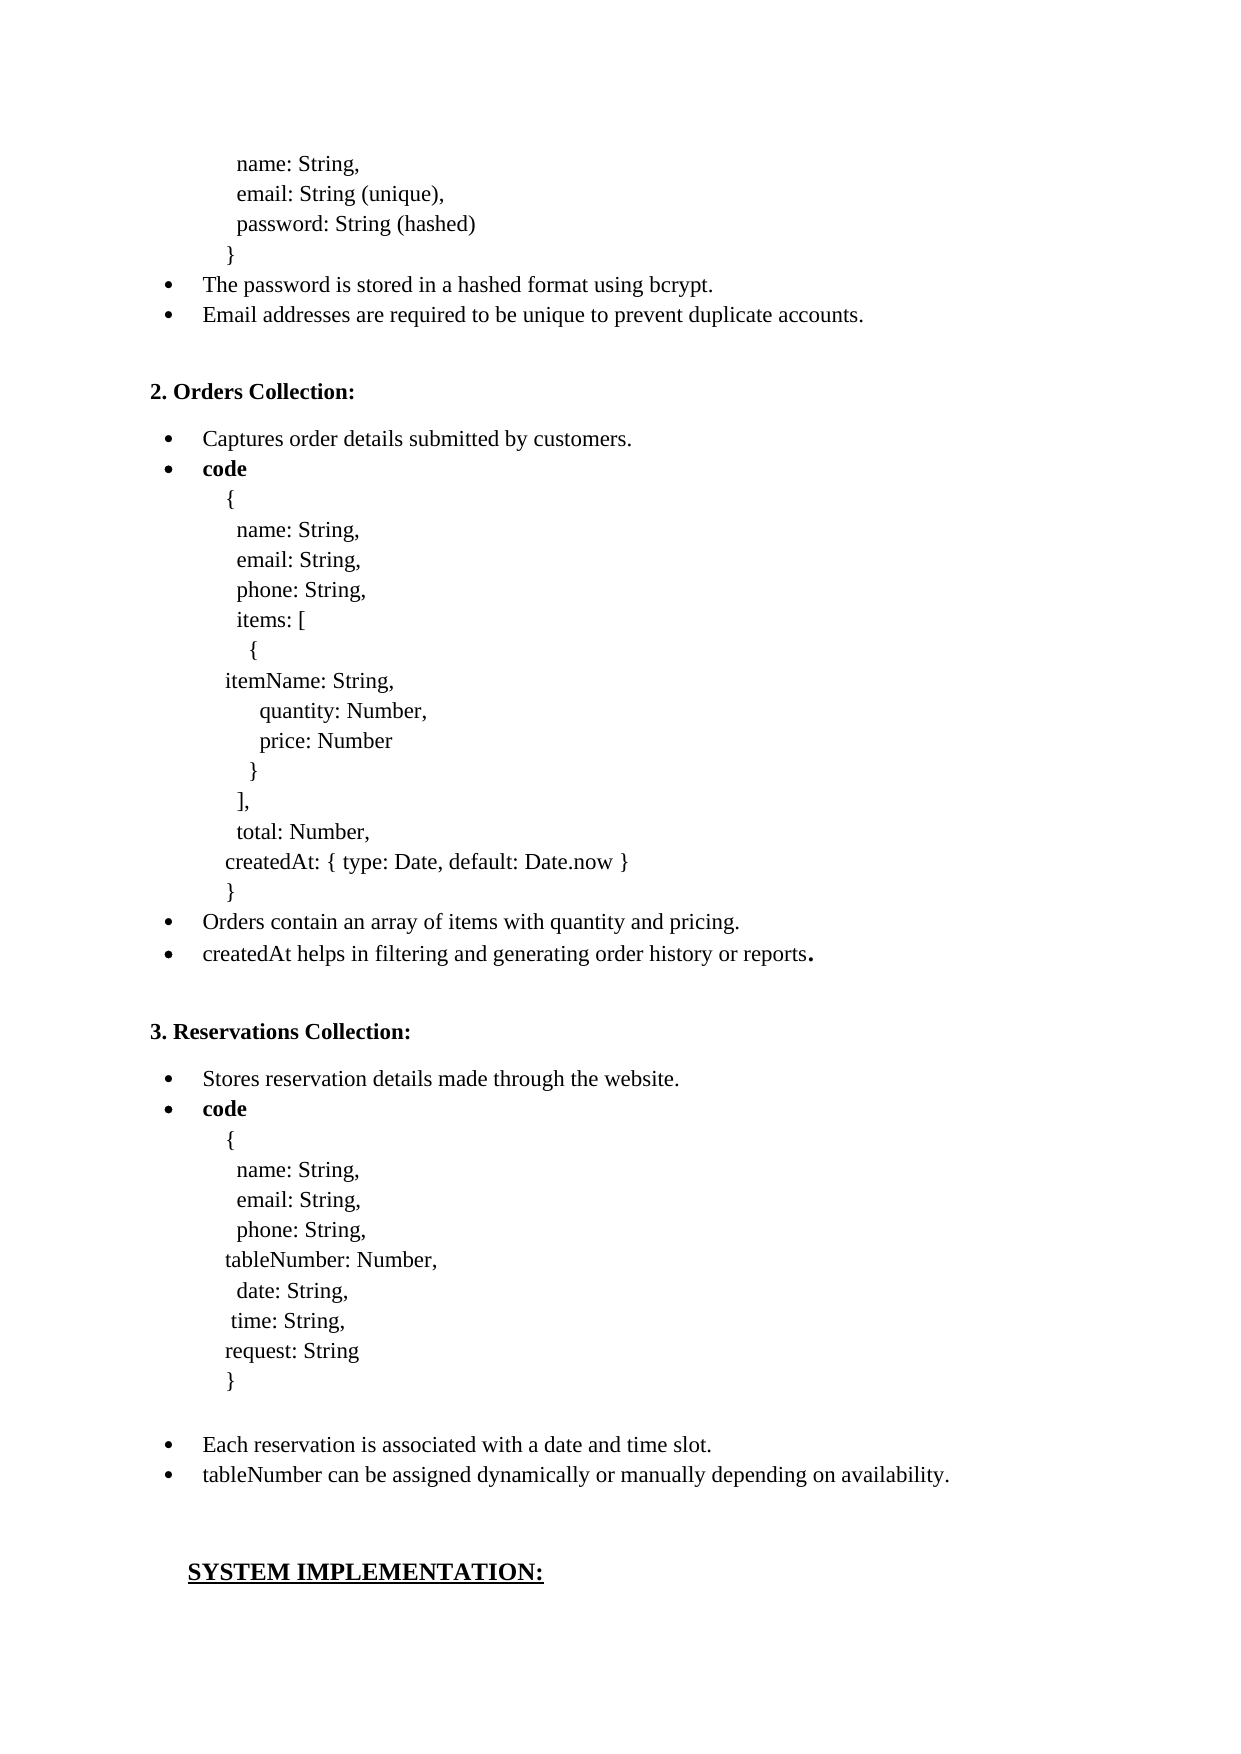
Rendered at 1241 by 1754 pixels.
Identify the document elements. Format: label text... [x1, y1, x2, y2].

list name: String, [225, 516, 1090, 542]
list itemName: String, [225, 667, 1090, 693]
list Each reservation is associated with a date and time slot. [165, 1431, 1090, 1457]
list Email addresses are required to be unique to prevent duplicate accounts. [165, 301, 1090, 327]
text 3. Reservations Collection: [150, 1018, 1090, 1045]
list tableNumber can be assigned dynamically or manually depending on availability. [165, 1461, 1090, 1487]
list } [225, 1367, 1090, 1394]
list request: String [225, 1337, 1090, 1363]
list } [225, 241, 1090, 267]
list code [165, 1096, 1090, 1122]
list createdAt: { type: Date, default: Date.now } [225, 848, 1090, 874]
list } [225, 757, 1090, 784]
list Stores reservation details made through the website. [165, 1065, 1090, 1092]
list name: String, [225, 1156, 1090, 1182]
list { [225, 636, 1090, 663]
list { [225, 1126, 1090, 1152]
list price: Number [225, 727, 1090, 753]
text SYSTEM IMPLEMENTATION: [187, 1557, 1090, 1586]
list email: String, [225, 546, 1090, 572]
list total: Number, [225, 818, 1090, 844]
list name: String, [225, 150, 1090, 176]
list phone: String, [225, 1216, 1090, 1243]
list Orders contain an array of items with quantity and pricing. [165, 908, 1090, 935]
list date: String, [225, 1277, 1090, 1303]
list password: String (hashed) [225, 210, 1090, 237]
list phone: String, [225, 576, 1090, 602]
list quantity: Number, [225, 697, 1090, 723]
list { [225, 485, 1090, 512]
list ], [225, 787, 1090, 814]
list createdAt helps in filtering and generating order history or reports. [165, 938, 1090, 967]
list time: String, [225, 1307, 1090, 1333]
list email: String (unique), [225, 180, 1090, 207]
list } [225, 878, 1090, 904]
list items: [ [225, 606, 1090, 633]
list Captures order details submitted by customers. [165, 425, 1090, 451]
list The password is stored in a hashed format using bcrypt. [165, 271, 1090, 297]
list tableNumber: Number, [225, 1247, 1090, 1273]
list code [165, 455, 1090, 482]
list email: String, [225, 1186, 1090, 1212]
text 2. Orders Collection: [150, 378, 1090, 404]
